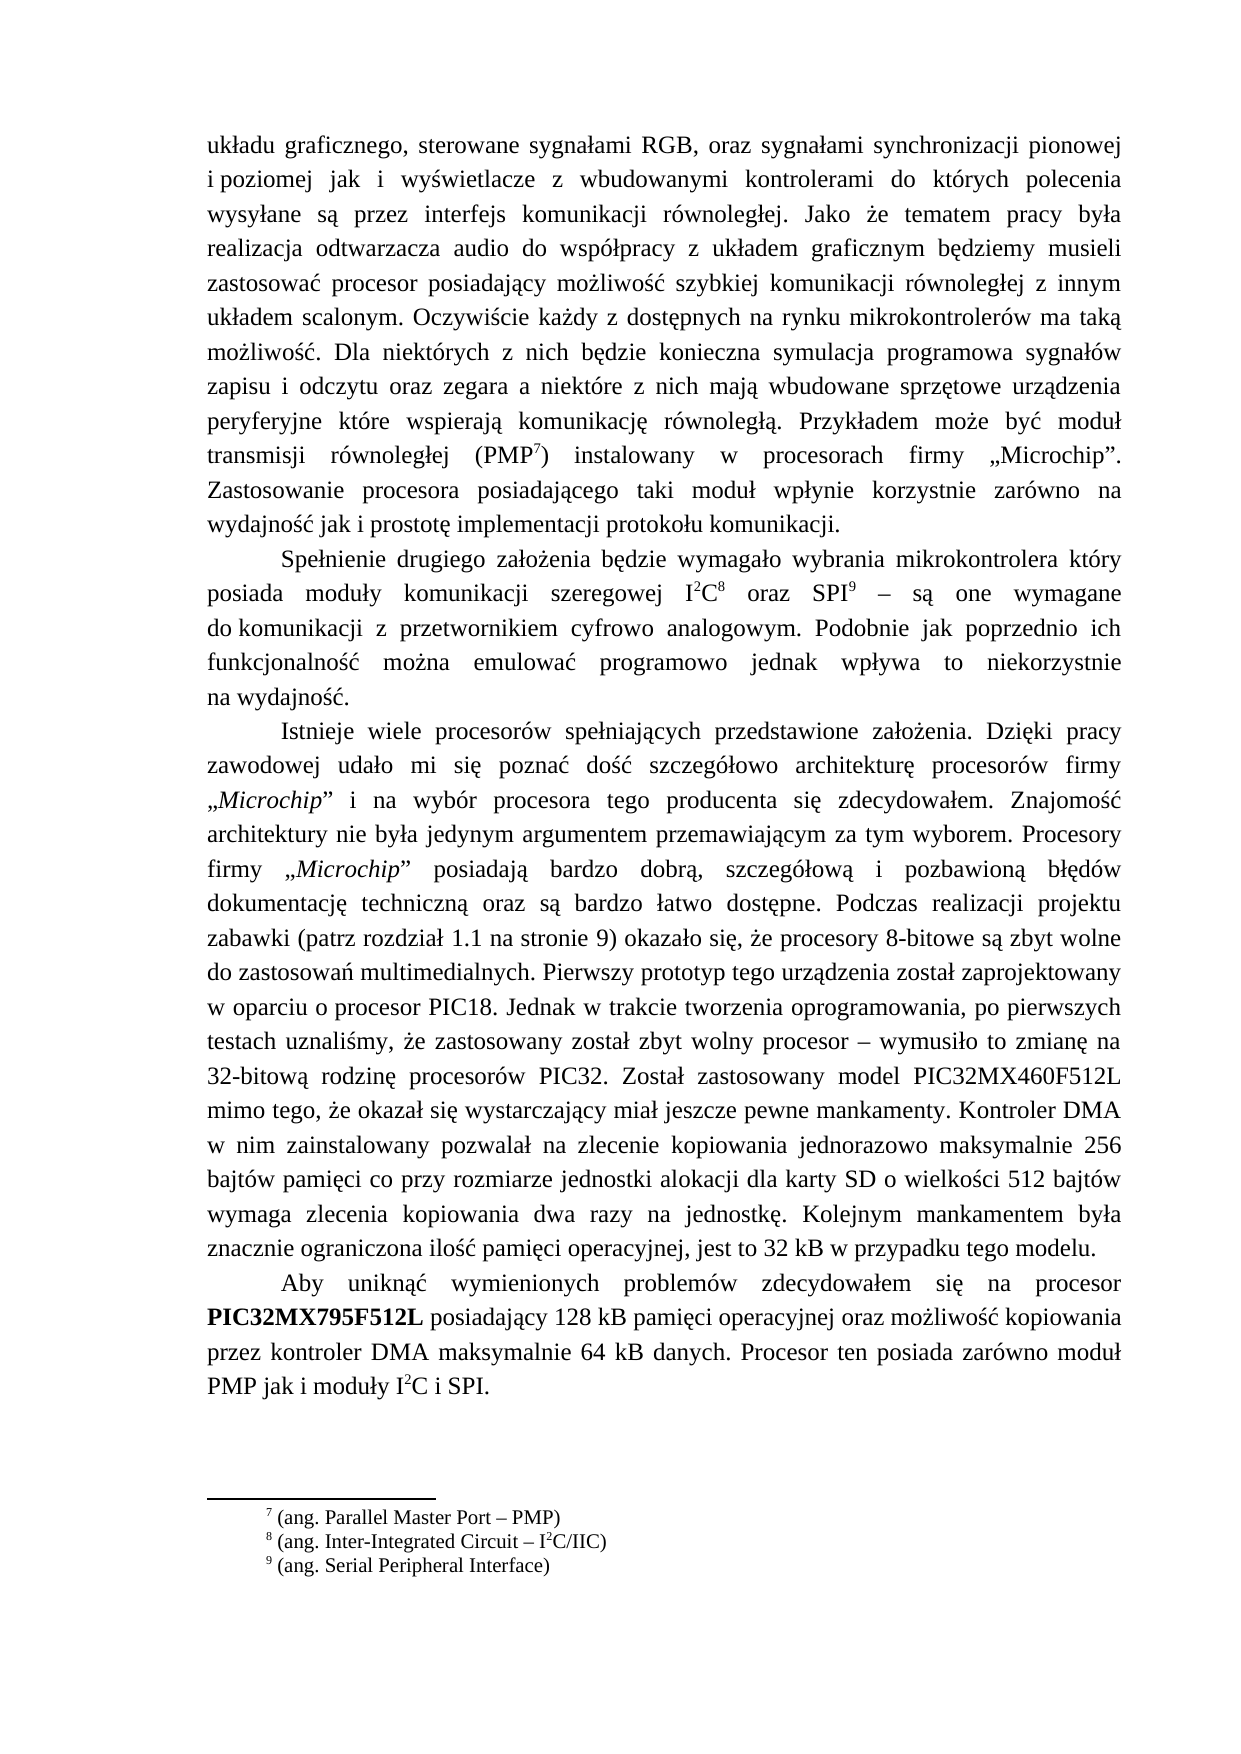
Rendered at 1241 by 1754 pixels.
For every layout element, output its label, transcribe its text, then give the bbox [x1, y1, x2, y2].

text Aby uniknąć wymienionych problemów zdecydowałem się na procesor PIC32MX795F512L posiadający 128 kB pamięci operacyjnej oraz możliwość kopiowania przez kontroler DMA maksymalnie 64 kB danych. Procesor ten posiada zarówno moduł PMP jak i moduły I2C i SPI. [207, 1268, 1122, 1400]
text Istnieje wiele procesorów spełniających przedstawione założenia. Dzięki pracy zawodowej udało mi się poznać dość szczegółowo architekturę procesorów firmy „Microchip” i na wybór procesora tego producenta się zdecydowałem. Znajomość architektury nie była jedynym argumentem przemawiającym za tym wyborem. Procesory firmy „Microchip” posiadają bardzo dobrą, szczegółową i pozbawioną błędów dokumentację techniczną oraz są bardzo łatwo dostępne. Podczas realizacji projektu zabawki (patrz rozdział 1.1 na stronie 9) okazało się, że procesory 8-bitowe są zbyt wolne do zastosowań multimedialnych. Pierwszy prototyp tego urządzenia został zaprojektowany w oparciu o procesor PIC18. Jednak w trakcie tworzenia oprogramowania, po pierwszych testach uznaliśmy, że zastosowany został zbyt wolny procesor – wymusiło to zmianę na 32-bitową rodzinę procesorów PIC32. Został zastosowany model PIC32MX460F512L mimo tego, że okazał się wystarczający miał jeszcze pewne mankamenty. Kontroler DMA w nim zainstalowany pozwalał na zlecenie kopiowania jednorazowo maksymalnie 256 bajtów pamięci co przy rozmiarze jednostki alokacji dla karty SD o wielkości 512 bajtów wymaga zlecenia kopiowania dwa razy na jednostkę. Kolejnym mankamentem była znacznie ograniczona ilość pamięci operacyjnej, jest to 32 kB w przypadku tego modelu. [207, 716, 1122, 1262]
text Spełnienie drugiego założenia będzie wymagało wybrania mikrokontrolera który posiada moduły komunikacji szeregowej I2C oraz SPI – są one wymagane do komunikacji z przetwornikiem cyfrowo analogowym. Podobnie jak poprzednio ich funkcjonalność można emulować programowo jednak wpływa to niekorzystnie na wydajność. [207, 544, 1122, 710]
